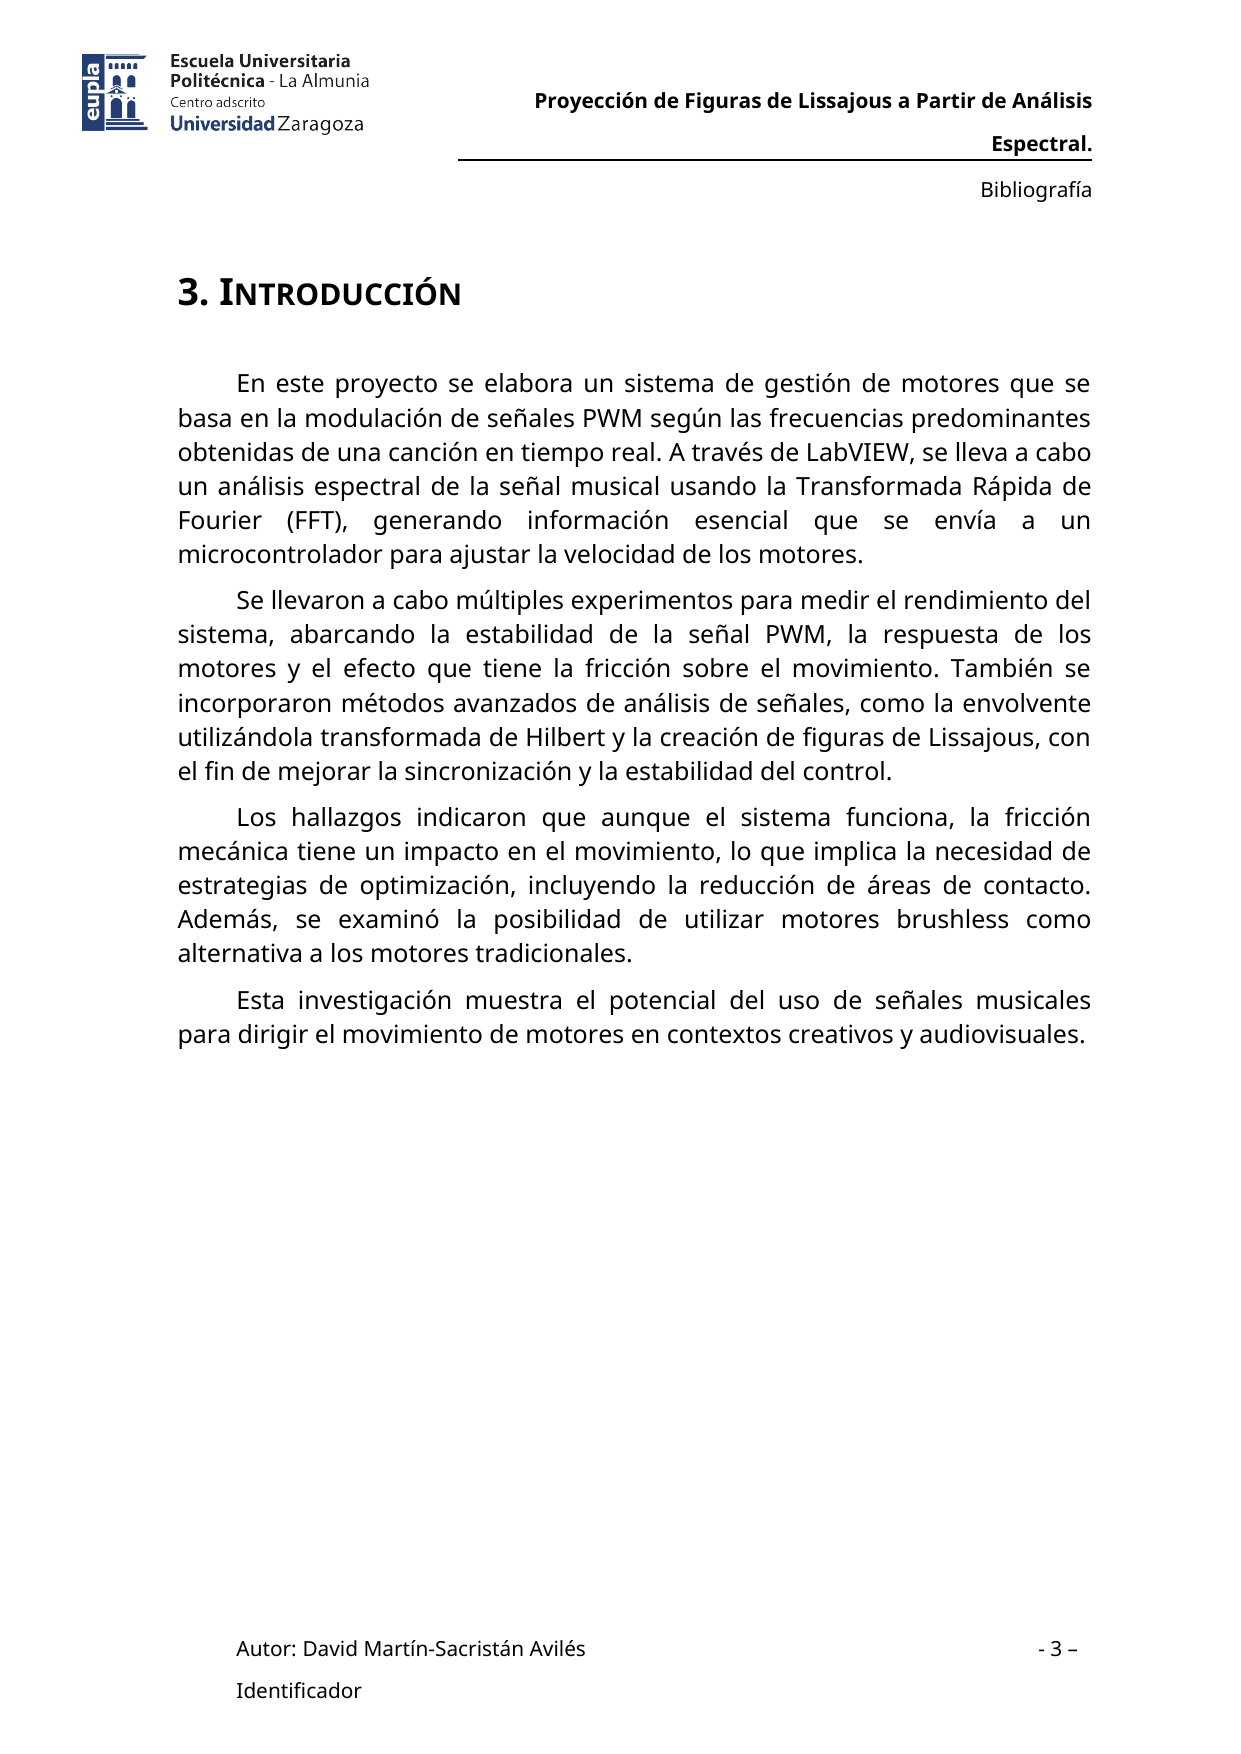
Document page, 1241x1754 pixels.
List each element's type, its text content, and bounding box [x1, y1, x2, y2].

text Se llevaron a cabo múltiples experimentos para medir el rendimiento del sistema, abarcando la estabilidad de la señal PWM, la respuesta de los motores y el efecto que tiene la fricción sobre el movimiento. También se incorporaron métodos avanzados de análisis de señales, como la envolvente utilizándola transformada de Hilbert y la creación de figuras de Lissajous, con el fin de mejorar la sincronización y la estabilidad del control. [177, 583, 1092, 787]
picture [82, 54, 370, 135]
text Esta investigación muestra el potencial del uso de señales musicales para dirigir el movimiento de motores en contextos creativos y audiovisuales. [177, 983, 1092, 1051]
text Introducción [177, 265, 1092, 316]
text En este proyecto se elabora un sistema de gestión de motores que se basa en la modulación de señales PWM según las frecuencias predominantes obtenidas de una canción en tiempo real. A través de LabVIEW, se lleva a cabo un análisis espectral de la señal musical usando la Transformada Rápida de Fourier (FFT), generando información esencial que se envía a un microcontrolador para ajustar la velocidad de los motores. [177, 366, 1092, 571]
text Los hallazgos indicaron que aunque el sistema funciona, la fricción mecánica tiene un impacto en el movimiento, lo que implica la necesidad de estrategias de optimización, incluyendo la reducción de áreas de contacto. Además, se examinó la posibilidad de utilizar motores brushless como alternativa a los motores tradicionales. [177, 800, 1092, 970]
